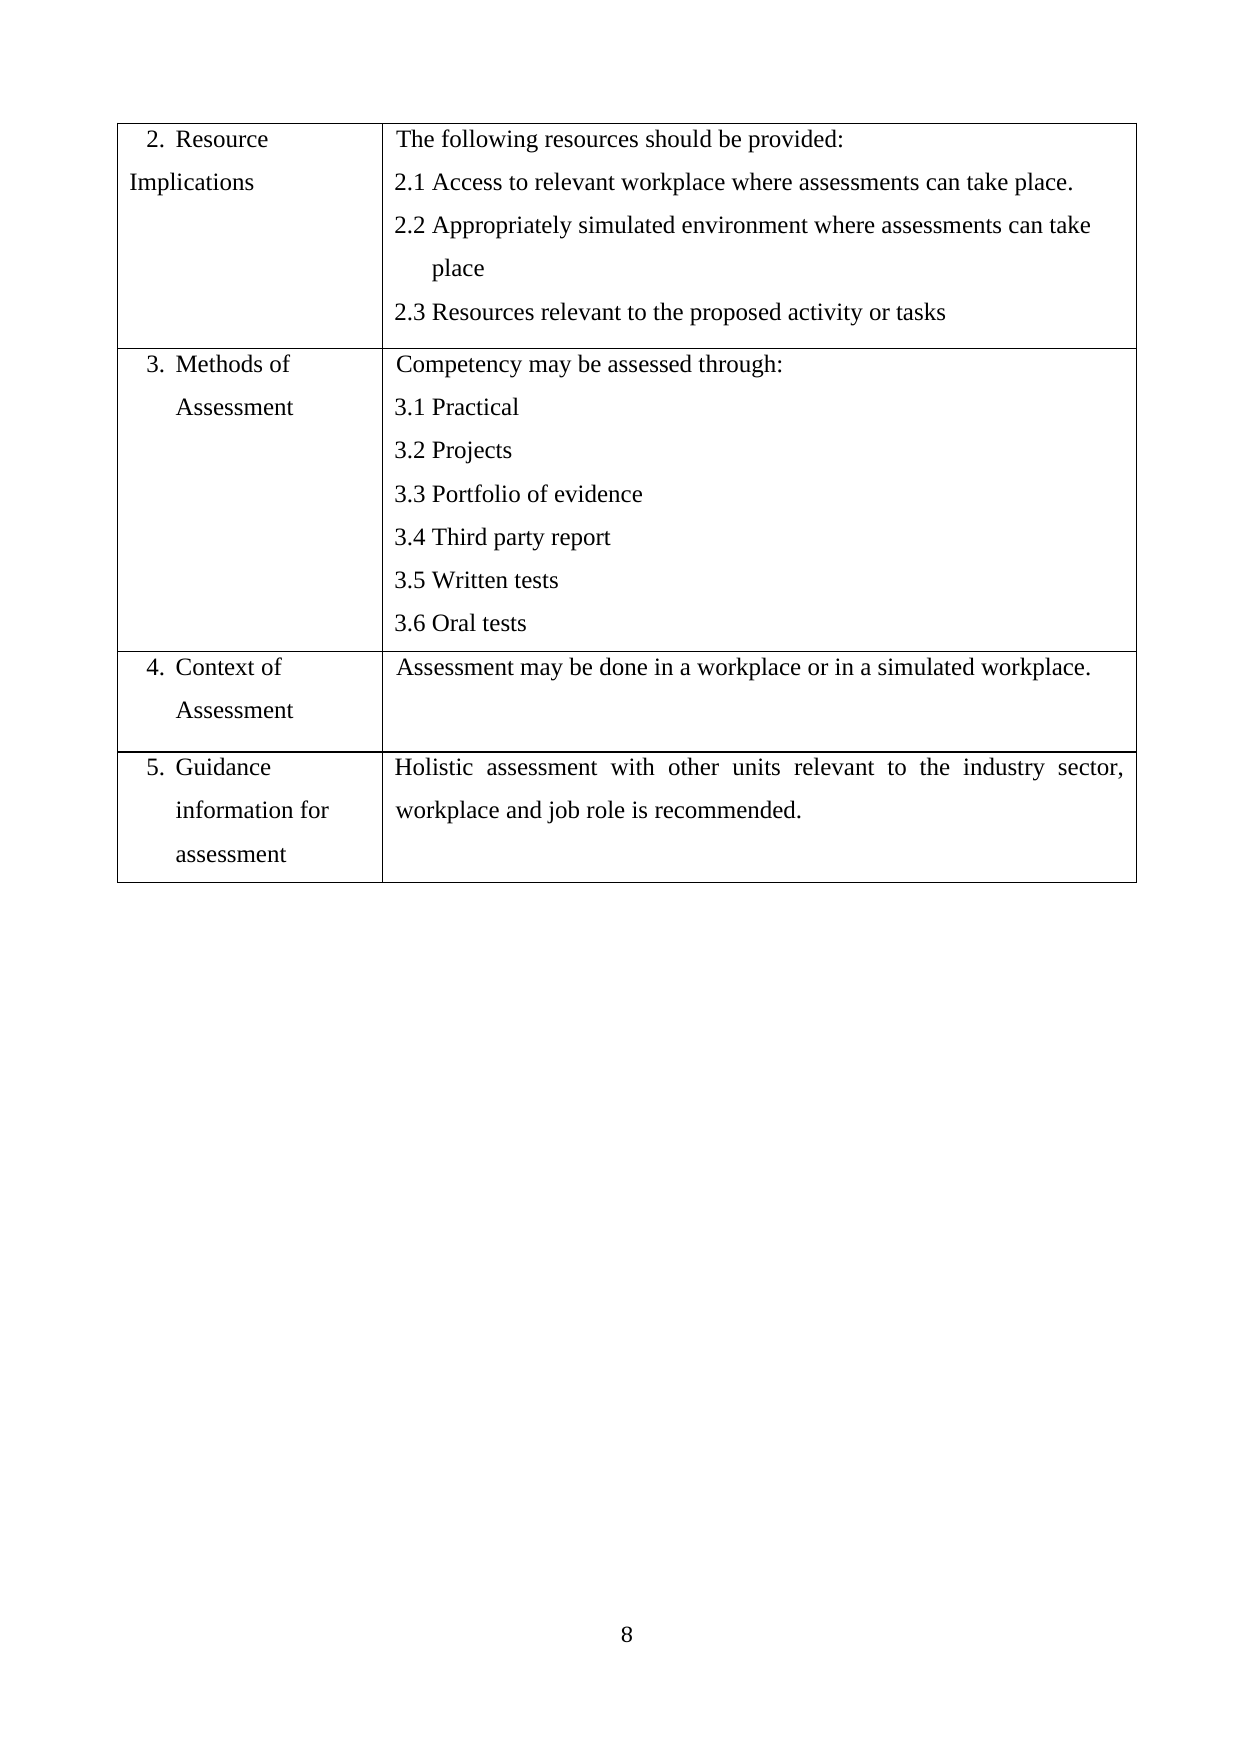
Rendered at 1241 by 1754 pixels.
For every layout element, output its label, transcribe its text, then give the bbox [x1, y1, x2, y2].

table_cell Guidance information for assessment [118, 753, 382, 882]
table_cell The following resources should be provided: Access to relevant workplace where assessments can take place. Appropriately simulated environment where assessments can take place Resources relevant to the proposed activity or tasks [383, 124, 1136, 348]
table_cell Resource Implications [118, 124, 382, 348]
table_cell Assessment may be done in a workplace or in a simulated workplace. [383, 652, 1136, 751]
table_cell Methods of Assessment [118, 349, 382, 651]
table_cell Competency may be assessed through: Practical Projects Portfolio of evidence Third party report Written tests Oral tests [383, 349, 1136, 651]
table_cell Context of Assessment [118, 652, 382, 751]
table_cell Holistic assessment with other units relevant to the industry sector, workplace and job role is recommended. [383, 753, 1136, 882]
